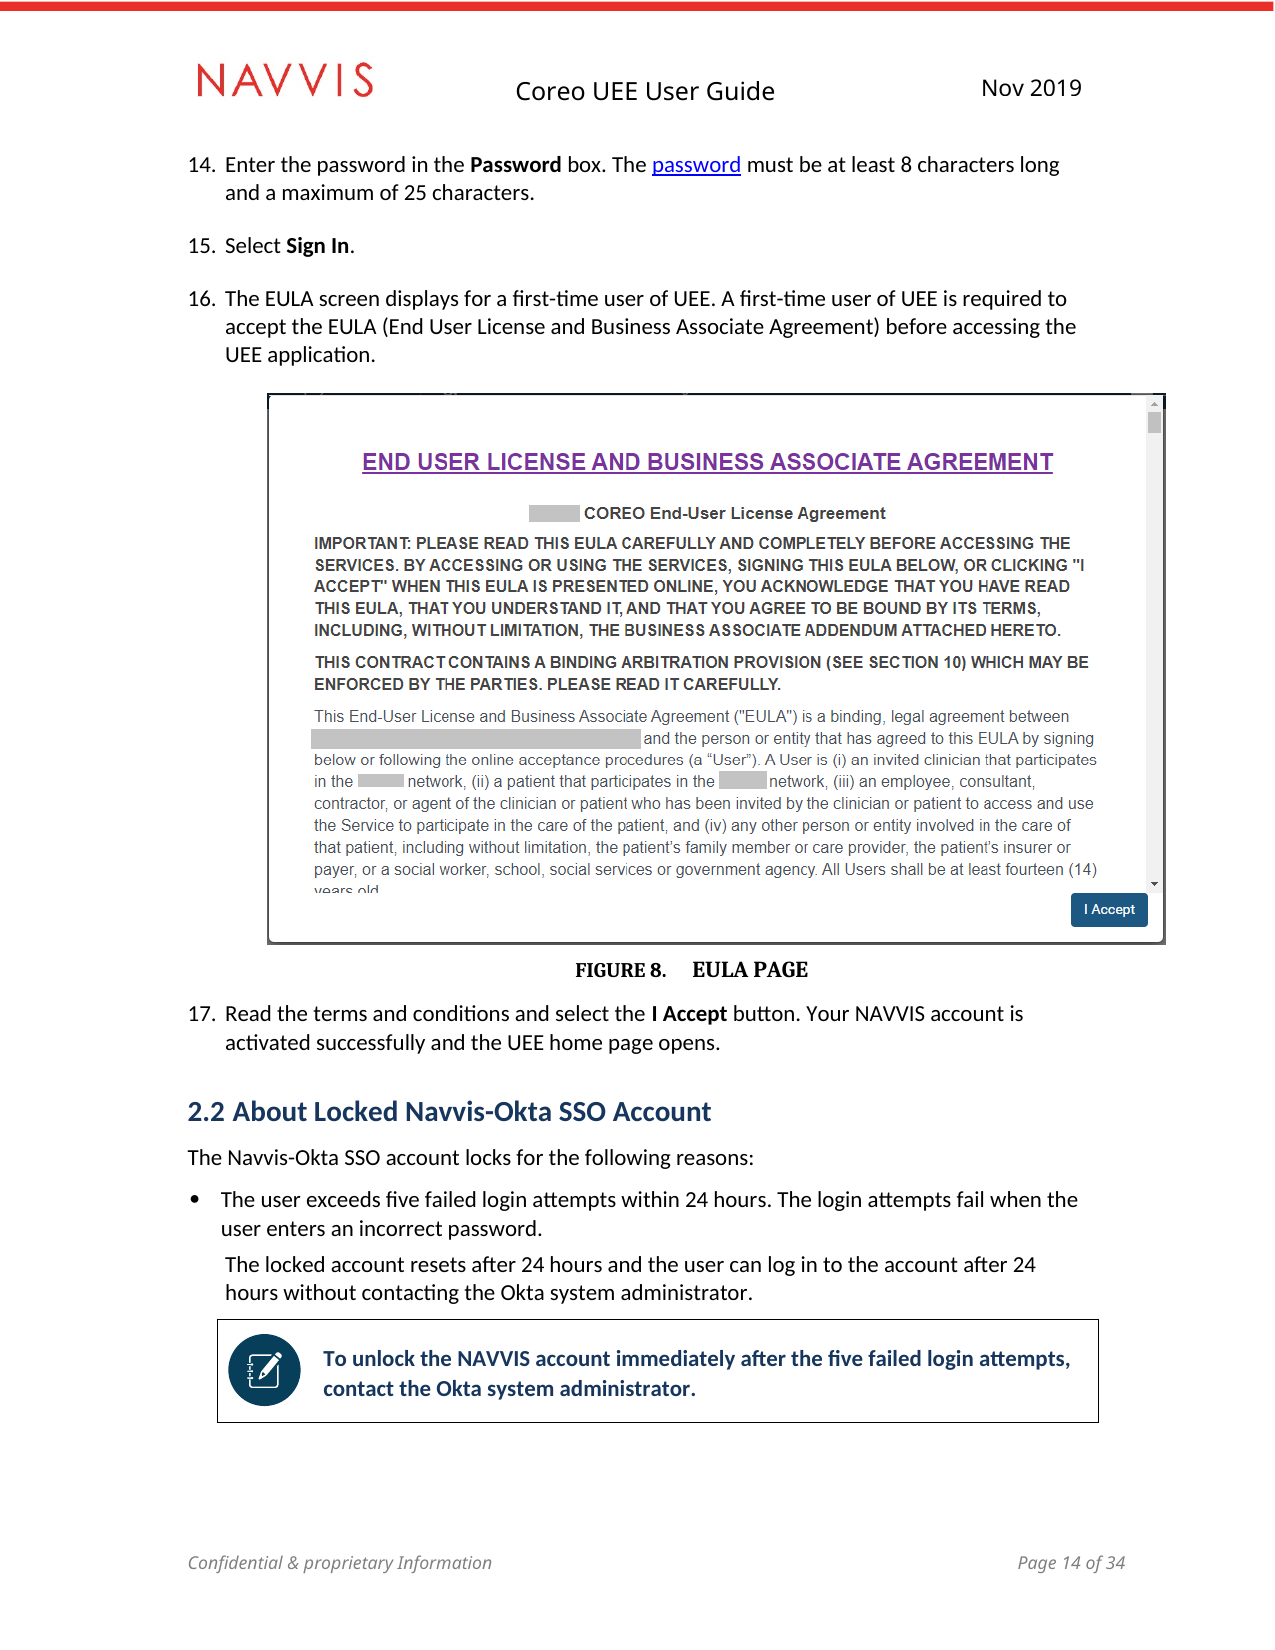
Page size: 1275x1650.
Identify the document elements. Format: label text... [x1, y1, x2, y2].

picture [187, 55, 383, 104]
text The locked account resets after 24 hours and the user can log in to the account after 24 hours without contacting the Okta system administrator. [225, 1250, 1087, 1306]
picture [267, 393, 1167, 945]
subtitle About Locked Navvis-Okta SSO Account [187, 1093, 1087, 1129]
list The EULA screen displays for a first-time user of UEE. A first-time user of UEE is required to accept the EULA (End User License and Business Associate Agreement) before accessing the UEE application. [187, 284, 1087, 368]
table_header To unlock the NAVVIS account immediately after the five failed login attempts, contact the Okta system administrator. [312, 1320, 1098, 1422]
text The Navvis-Okta SSO account locks for the following reasons: [187, 1143, 1087, 1171]
list Read the terms and conditions and select the I Accept button. Your NAVVIS account is activated successfully and the UEE home page opens. [187, 999, 1087, 1056]
text The user exceeds five failed login attempts within 24 hours. The login attempts fail when the user enters an incorrect password. [191, 1185, 1087, 1243]
text EULA PAGE [296, 957, 1087, 983]
list Select Sign In. [187, 231, 1087, 259]
list Enter the password in the Password box. The password must be at least 8 characters long and a maximum of 25 characters. [187, 150, 1087, 206]
table_header [218, 1320, 312, 1422]
